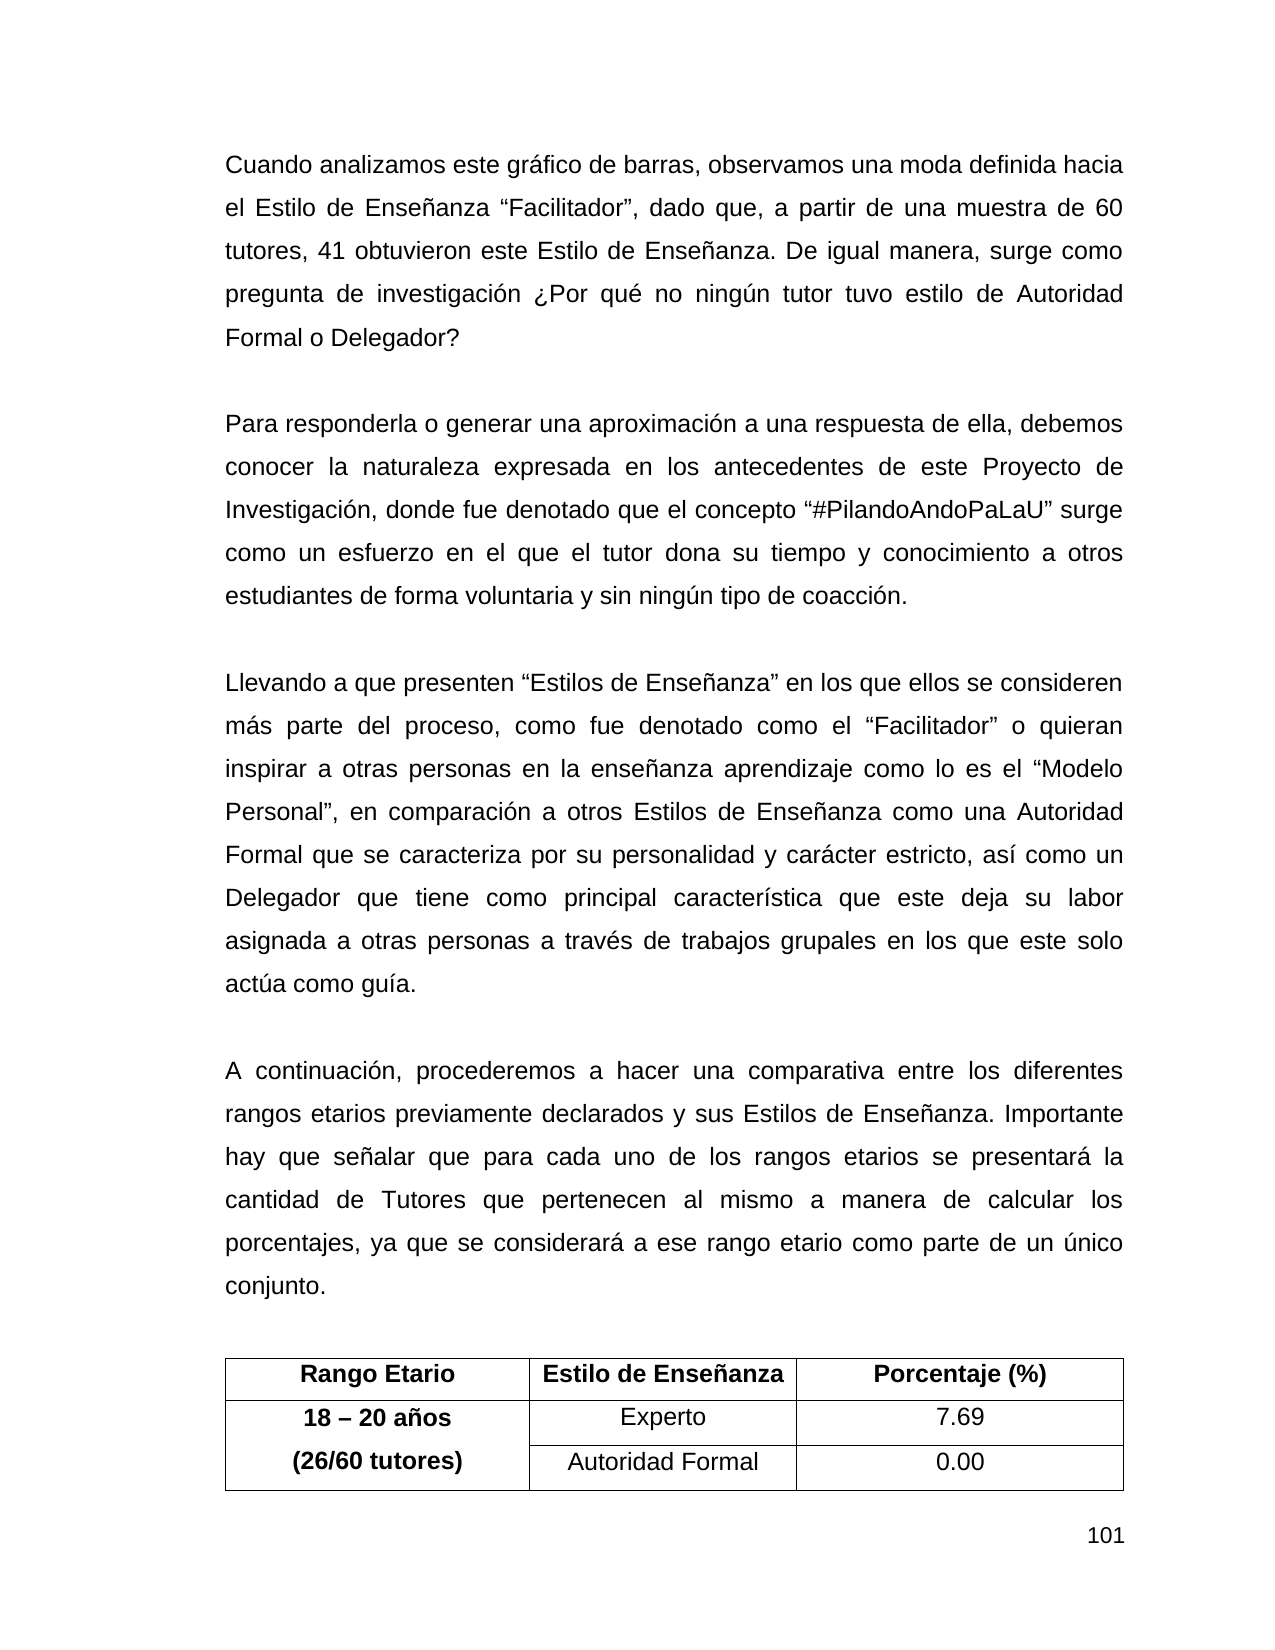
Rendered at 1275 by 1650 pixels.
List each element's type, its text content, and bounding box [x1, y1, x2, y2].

table_cell Autoridad Formal [530, 1446, 796, 1489]
table_cell 7.69 [797, 1401, 1123, 1445]
text Llevando a que presenten “Estilos de Enseñanza” en los que ellos se consideren más parte del proceso, como fue denotado como el “Facilitador” o quieran inspirar a otras personas en la enseñanza aprendizaje como lo es el “Modelo Personal”, en comparación a otros Estilos de Enseñanza como una Autoridad Formal que se caracteriza por su personalidad y carácter estricto, así como un Delegador que tiene como principal característica que este deja su labor asignada a otras personas a través de trabajos grupales en los que este solo actúa como guía. [225, 667, 1125, 998]
table_cell 0.00 [797, 1446, 1123, 1489]
table_cell 18 – 20 años (26/60 tutores) [226, 1401, 529, 1489]
text Para responderla o generar una aproximación a una respuesta de ella, debemos conocer la naturaleza expresada en los antecedentes de este Proyecto de Investigación, donde fue denotado que el concepto “#PilandoAndoPaLaU” surge como un esfuerzo en el que el tutor dona su tiempo y conocimiento a otros estudiantes de forma voluntaria y sin ningún tipo de coacción. [225, 409, 1125, 610]
table_header Estilo de Enseñanza [530, 1359, 796, 1400]
table_header Porcentaje (%) [797, 1359, 1123, 1400]
table_header Rango Etario [226, 1359, 529, 1400]
table_cell Experto [530, 1401, 796, 1445]
text A continuación, procederemos a hacer una comparativa entre los diferentes rangos etarios previamente declarados y sus Estilos de Enseñanza. Importante hay que señalar que para cada uno de los rangos etarios se presentará la cantidad de Tutores que pertenecen al mismo a manera de calcular los porcentajes, ya que se considerará a ese rango etario como parte de un único conjunto. [225, 1056, 1125, 1300]
text Cuando analizamos este gráfico de barras, observamos una moda definida hacia el Estilo de Enseñanza “Facilitador”, dado que, a partir de una muestra de 60 tutores, 41 obtuvieron este Estilo de Enseñanza. De igual manera, surge como pregunta de investigación ¿Por qué no ningún tutor tuvo estilo de Autoridad Formal o Delegador? [225, 150, 1125, 351]
